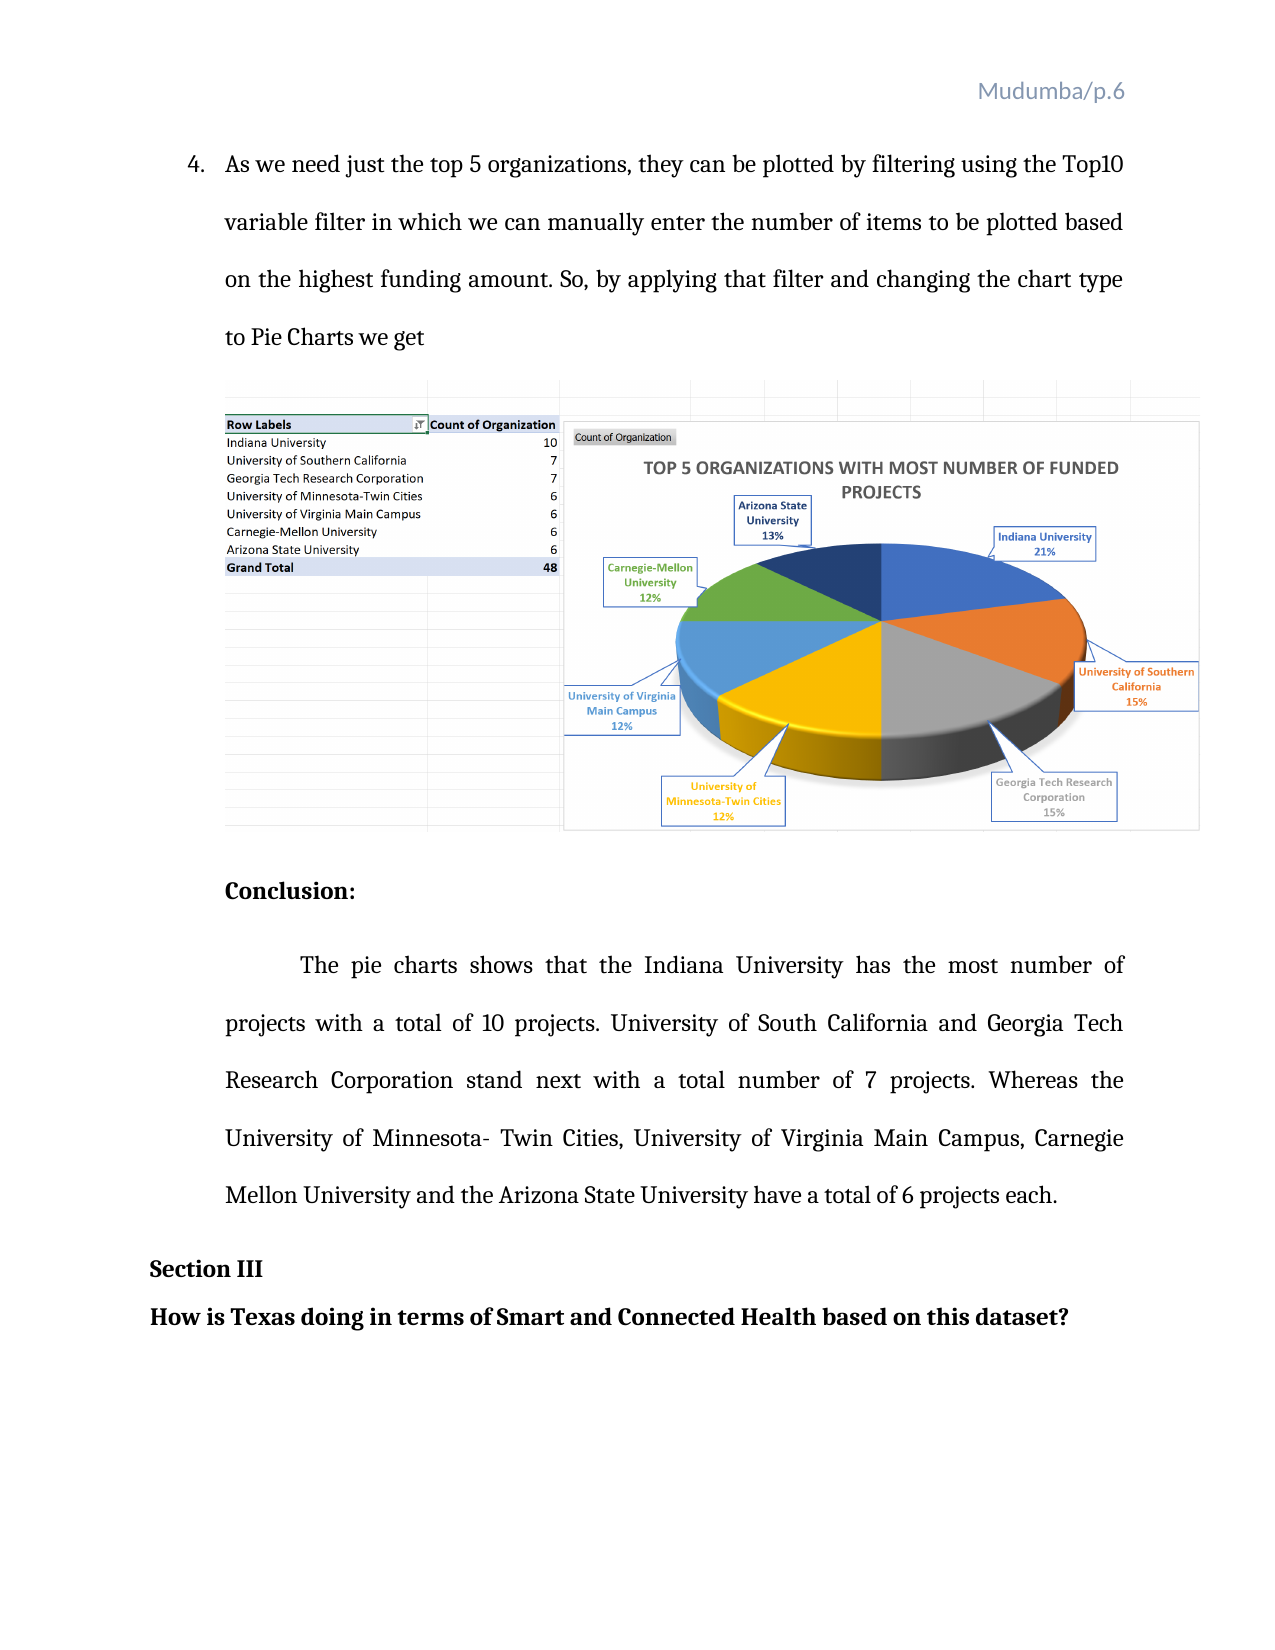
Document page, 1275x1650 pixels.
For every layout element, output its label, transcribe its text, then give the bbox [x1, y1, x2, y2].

subtitle Section III [150, 1255, 1125, 1284]
list As we need just the top 5 organizations, they can be plotted by filtering using the Top10 variable filter in which we can manually enter the number of items to be plotted based on the highest funding amount. So, by applying that filter and changing the chart type to Pie Charts we get [187, 150, 1125, 351]
list Conclusion: [225, 877, 1125, 906]
text How is Texas doing in terms of Smart and Connected Health based on this dataset? [150, 1303, 1125, 1332]
list The pie charts shows that the Indiana University has the most number of projects with a total of 10 projects. University of South California and Georgia Tech Research Corporation stand next with a total number of 7 projects. Whereas the University of Minnesota- Twin Cities, University of Virginia Main Campus, Carnegie Mellon University and the Arizona State University have a total of 6 projects each. [225, 951, 1125, 1210]
picture [225, 380, 1200, 832]
